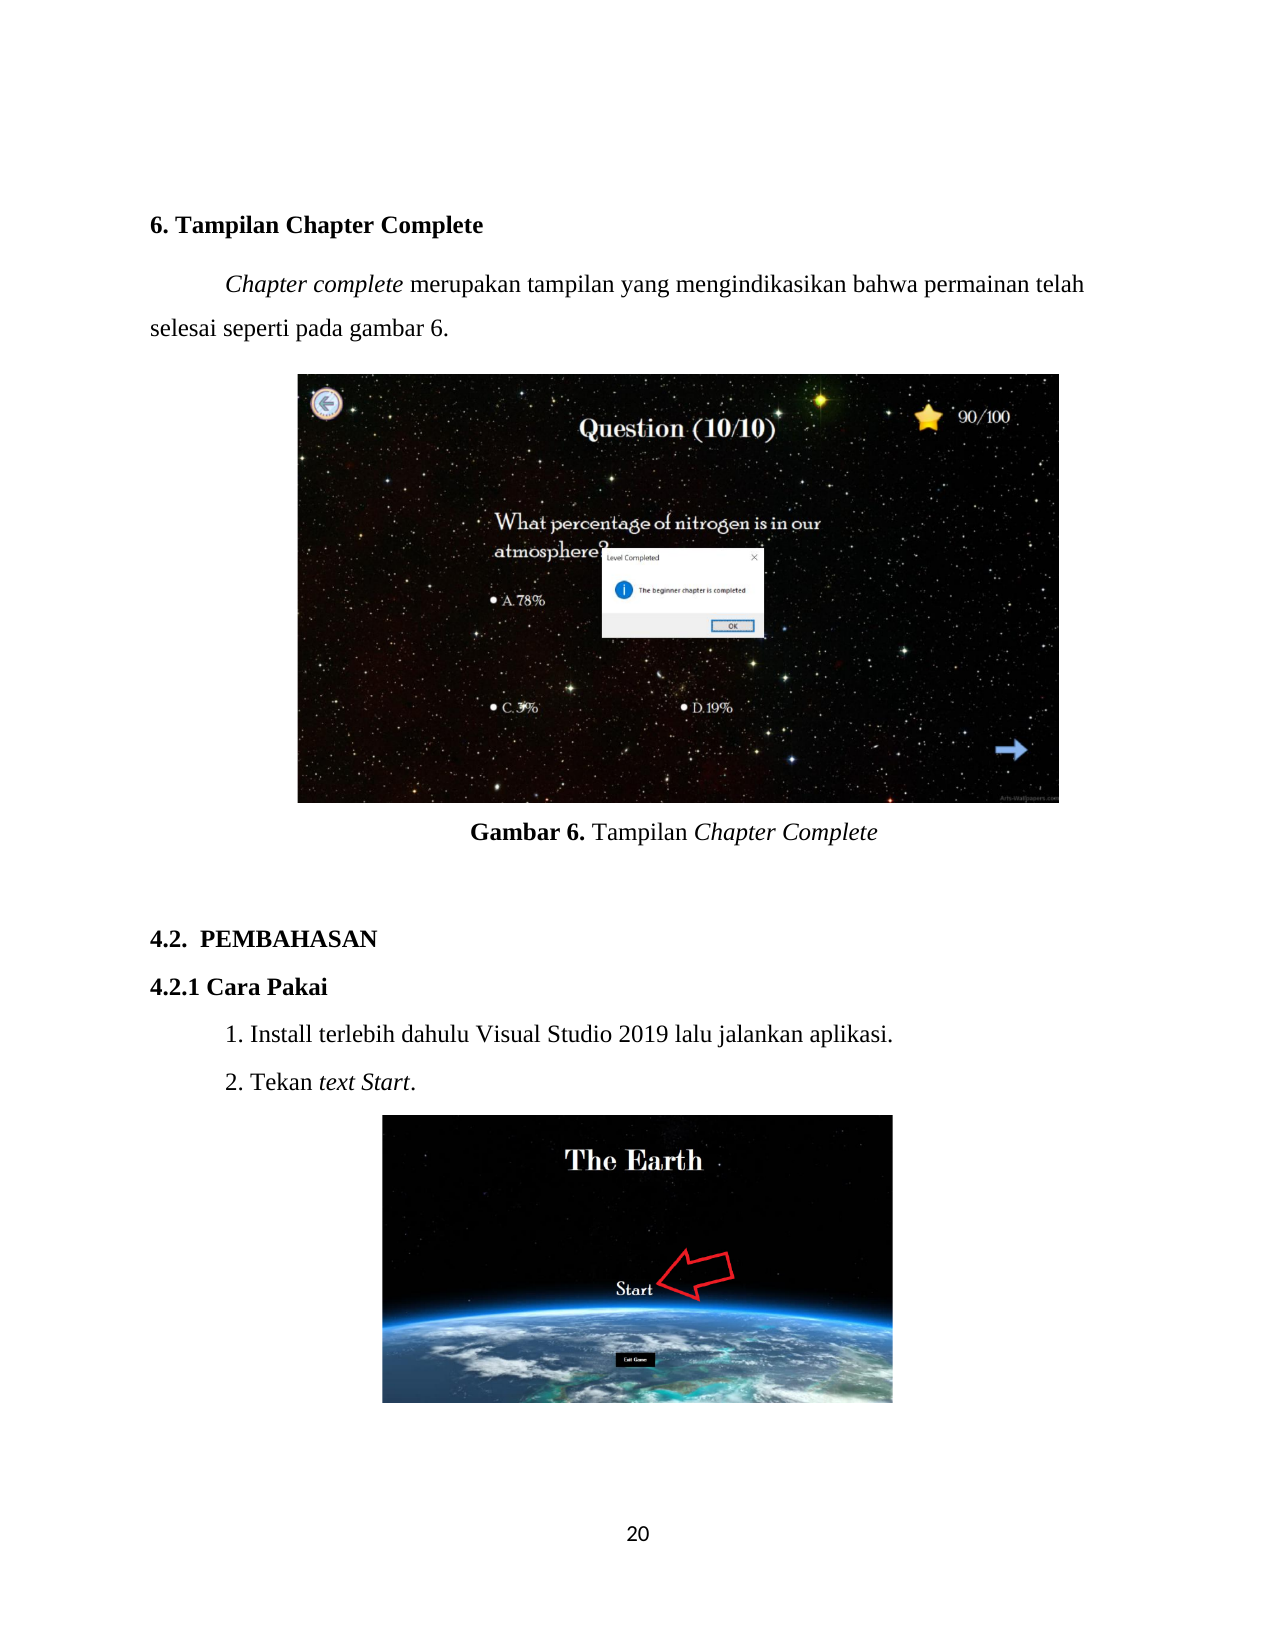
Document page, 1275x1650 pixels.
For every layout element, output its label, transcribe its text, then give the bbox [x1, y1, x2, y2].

text 4.2.1 Cara Pakai [150, 972, 1125, 1000]
picture [382, 1115, 893, 1403]
text 4.2. PEMBAHASAN [150, 924, 1125, 953]
text 6. Tampilan Chapter Complete [150, 210, 1125, 238]
picture [297, 374, 1059, 803]
text 2. Tekan text Start. [150, 1067, 1125, 1096]
text Chapter complete merupakan tampilan yang mengindikasikan bahwa permainan telah selesai seperti pada gambar 6. [150, 269, 1125, 341]
text Gambar 6. Tampilan Chapter Complete [150, 817, 1125, 846]
text 1. Install terlebih dahulu Visual Studio 2019 lalu jalankan aplikasi. [150, 1019, 1125, 1048]
